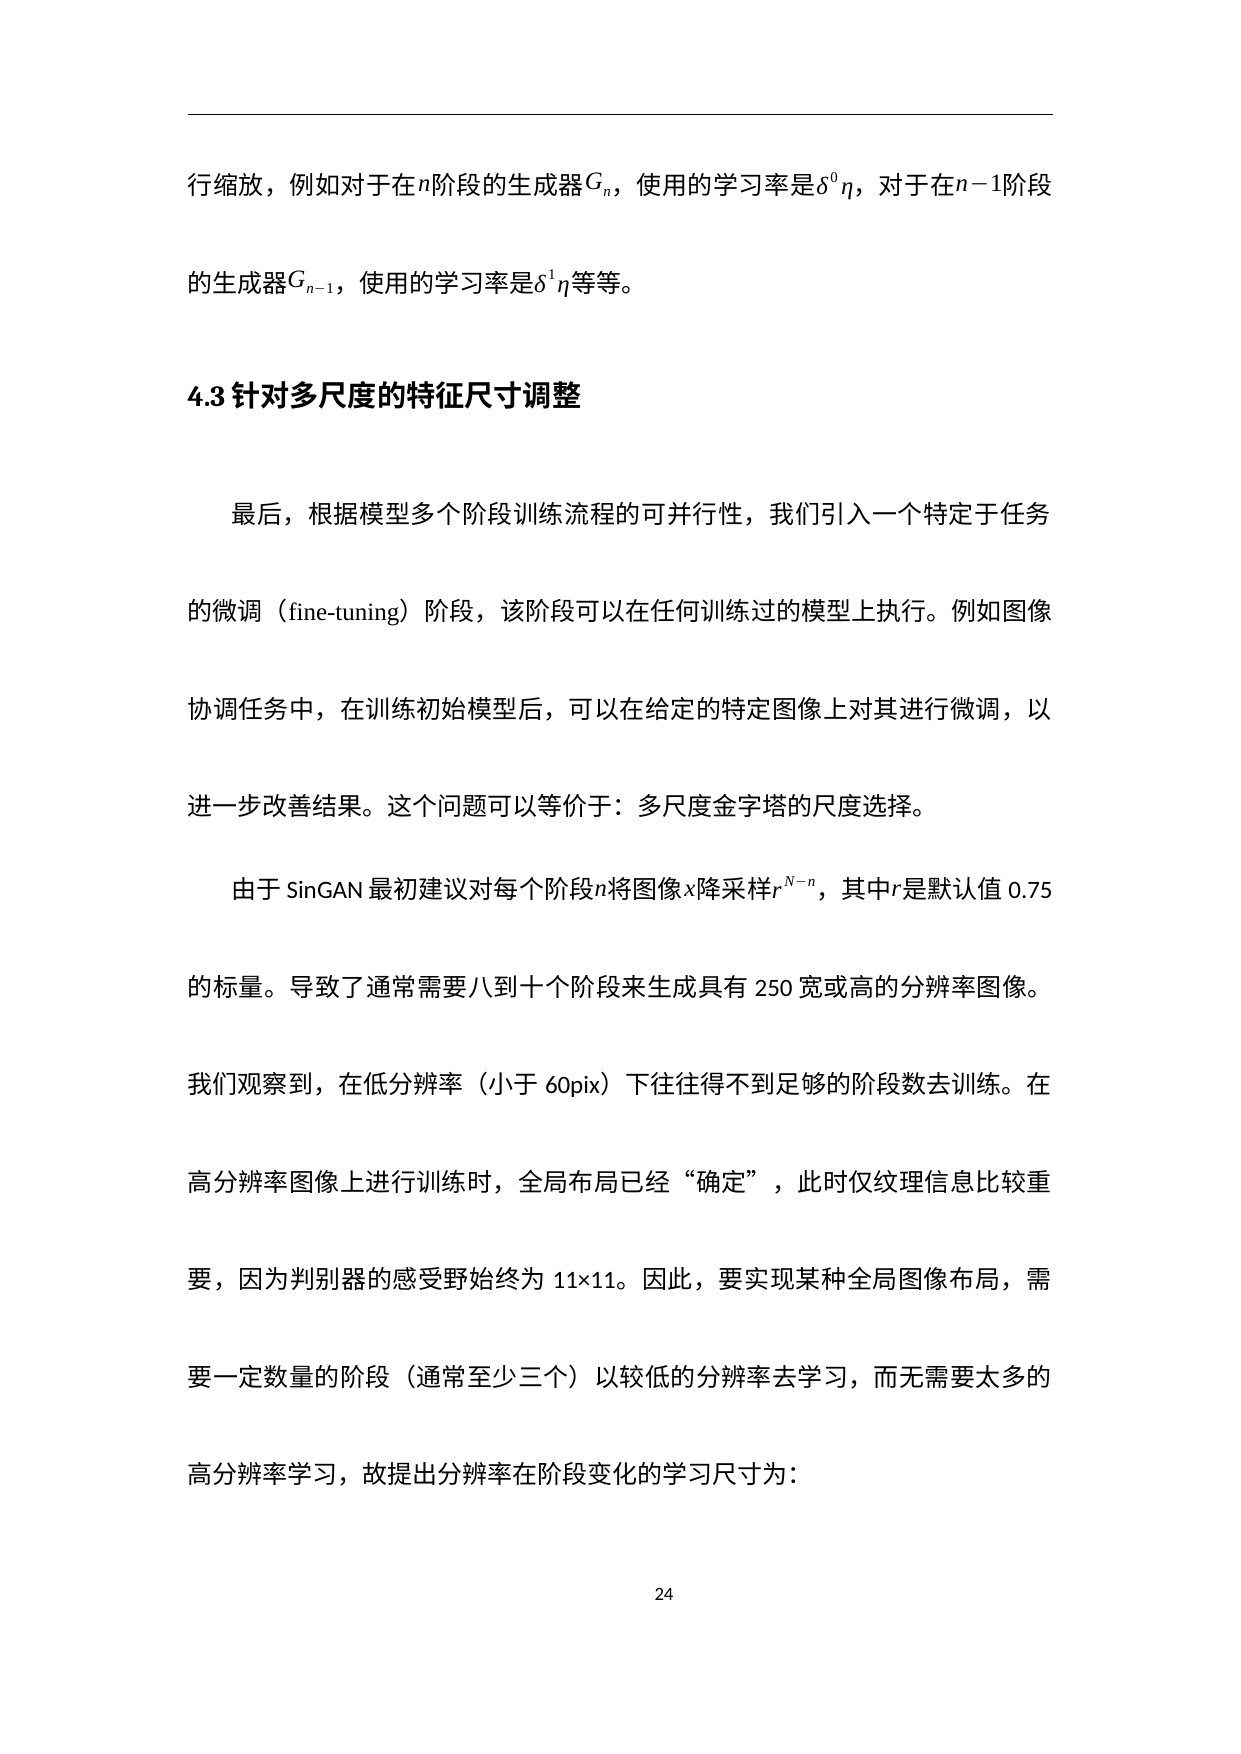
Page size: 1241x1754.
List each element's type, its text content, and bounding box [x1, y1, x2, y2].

text 最后，根据模型多个阶段训练流程的可并行性，我们引入一个特定于任务的微调（fine-tuning）阶段，该阶段可以在任何训练过的模型上执行。例如图像协调任务中，在训练初始模型后，可以在给定的特定图像上对其进行微调，以进一步改善结果。这个问题可以等价于：多尺度金字塔的尺度选择。 [187, 480, 1053, 837]
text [187, 151, 1053, 314]
subtitle 4.3针对多尺度的特征尺寸调整 [187, 361, 1053, 426]
text 由于SinGAN最初建议对每个阶段将图像降采样，其中是默认值0.75的标量。导致了通常需要八到十个阶段来生成具有250宽或高的分辨率图像。我们观察到，在低分辨率（小于60pix）下往往得不到足够的阶段数去训练。在高分辨率图像上进行训练时，全局布局已经“确定”，此时仅纹理信息比较重要，因为判别器的感受野始终为11×11。因此，要实现某种全局图像布局，需要一定数量的阶段（通常至少三个）以较低的分辨率去学习，而无需要太多的高分辨率学习，故提出分辨率在阶段变化的学习尺寸为： [187, 856, 1053, 1506]
